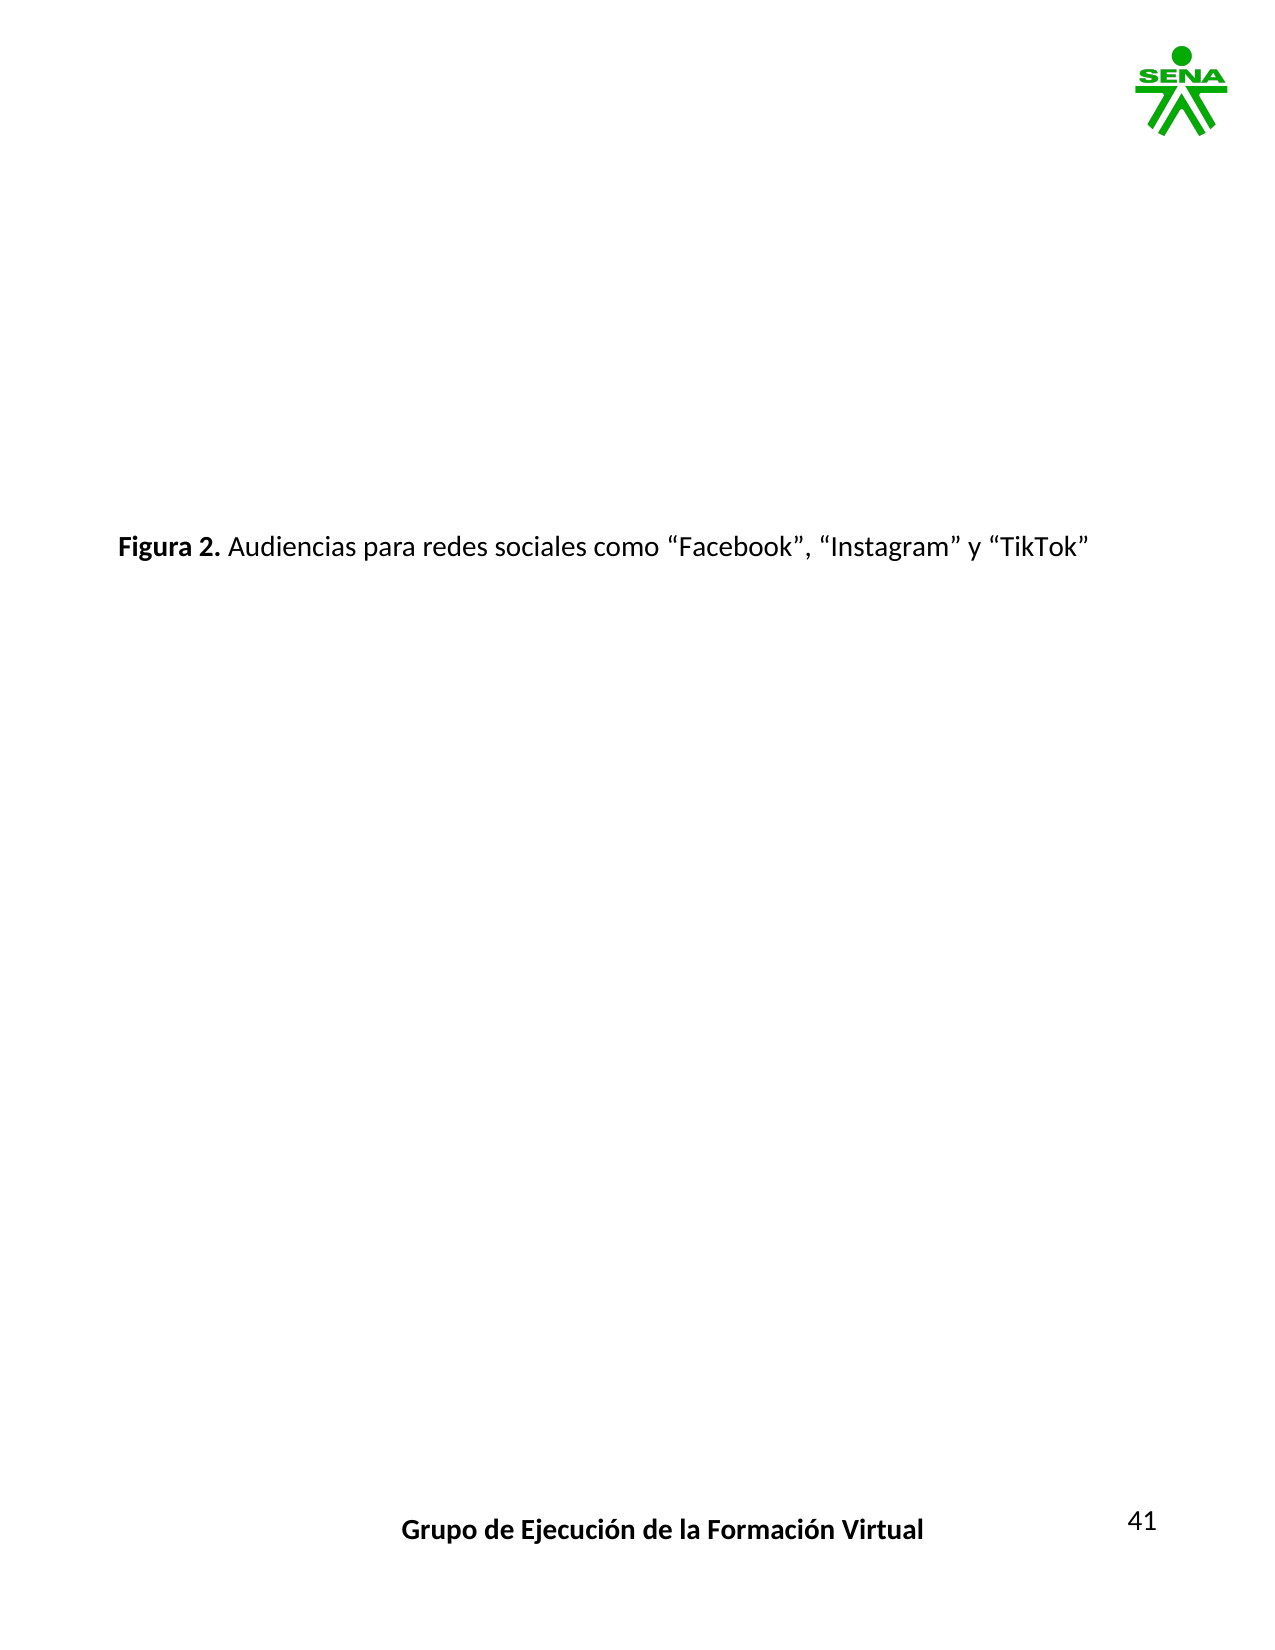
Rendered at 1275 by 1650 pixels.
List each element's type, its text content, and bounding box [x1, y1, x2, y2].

text Figura 2. Audiencias para redes sociales como “Facebook”, “Instagram” y “TikTok” [118, 528, 1157, 563]
picture [1135, 46, 1228, 136]
